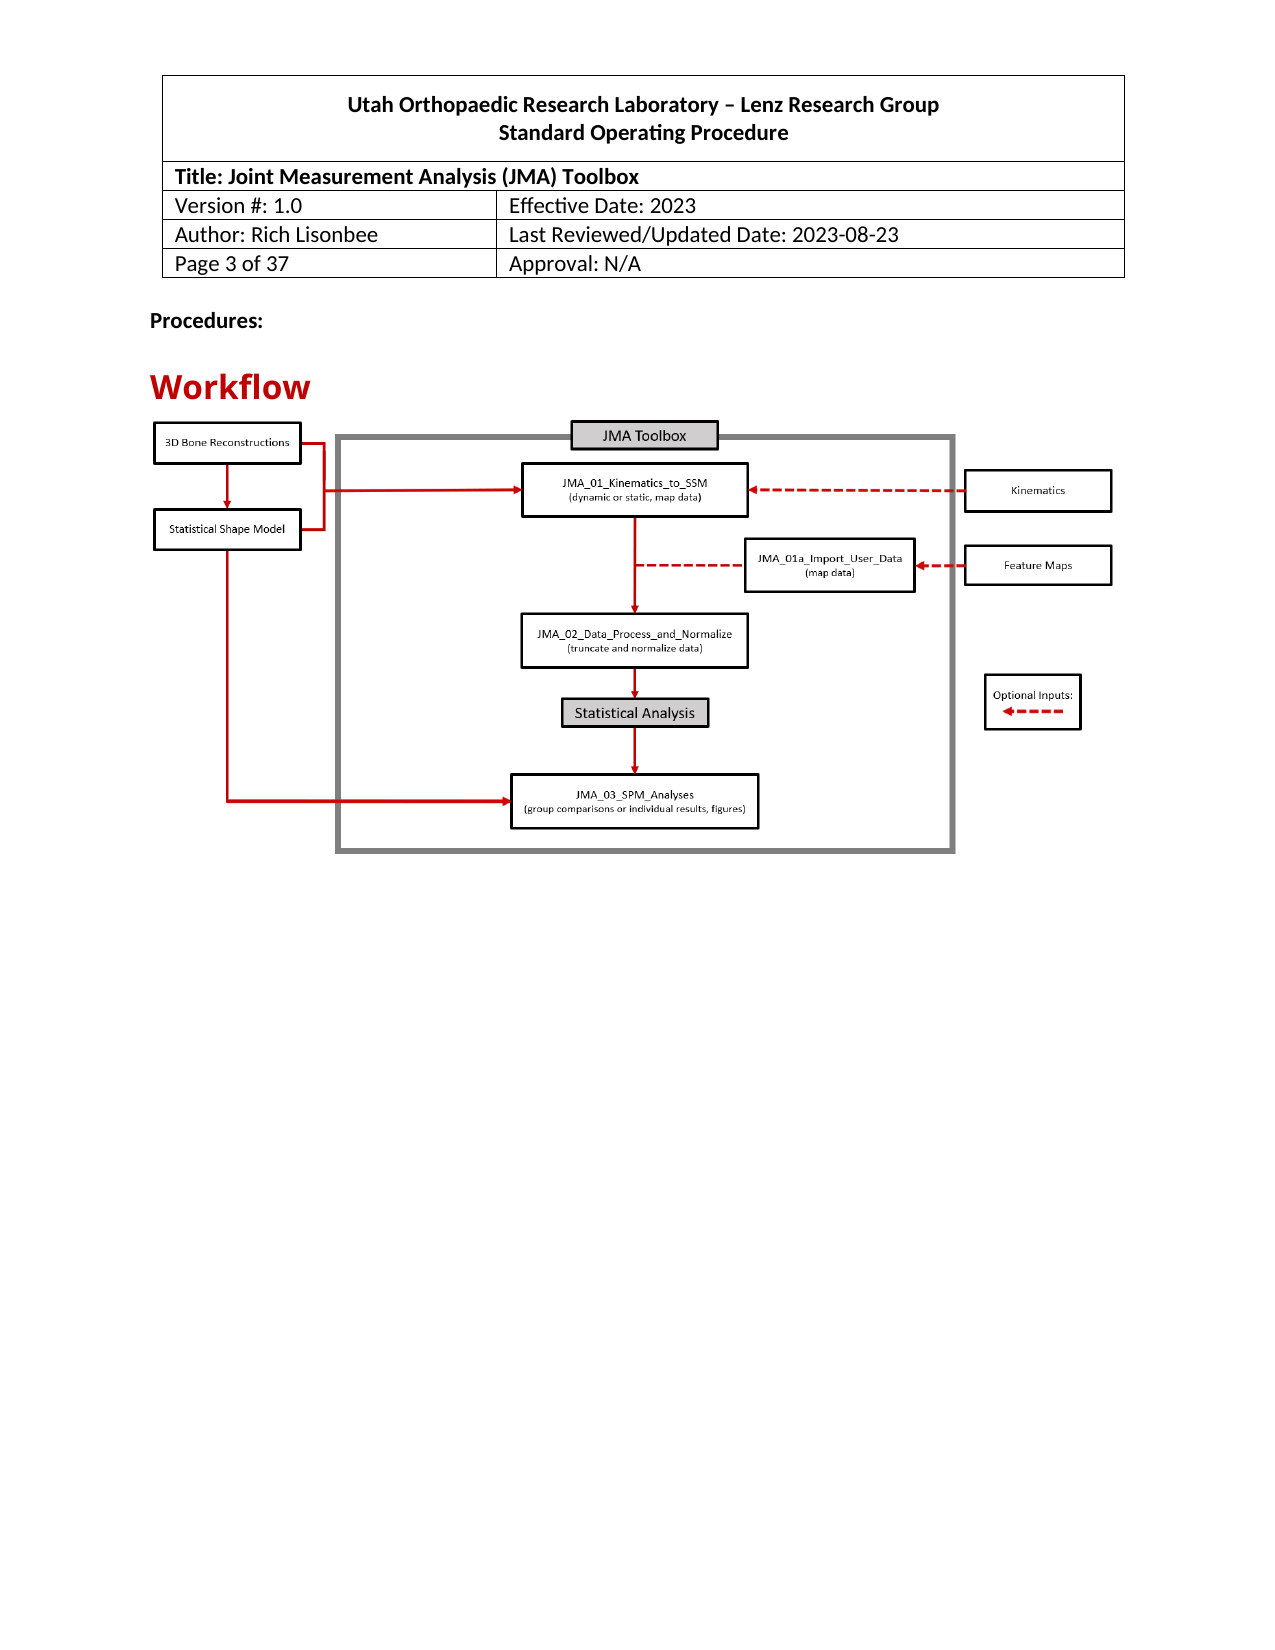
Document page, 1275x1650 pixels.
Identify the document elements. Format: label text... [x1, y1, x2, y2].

subtitle Workflow [150, 363, 1125, 409]
picture [150, 415, 1117, 860]
text Procedures: [150, 306, 1125, 334]
